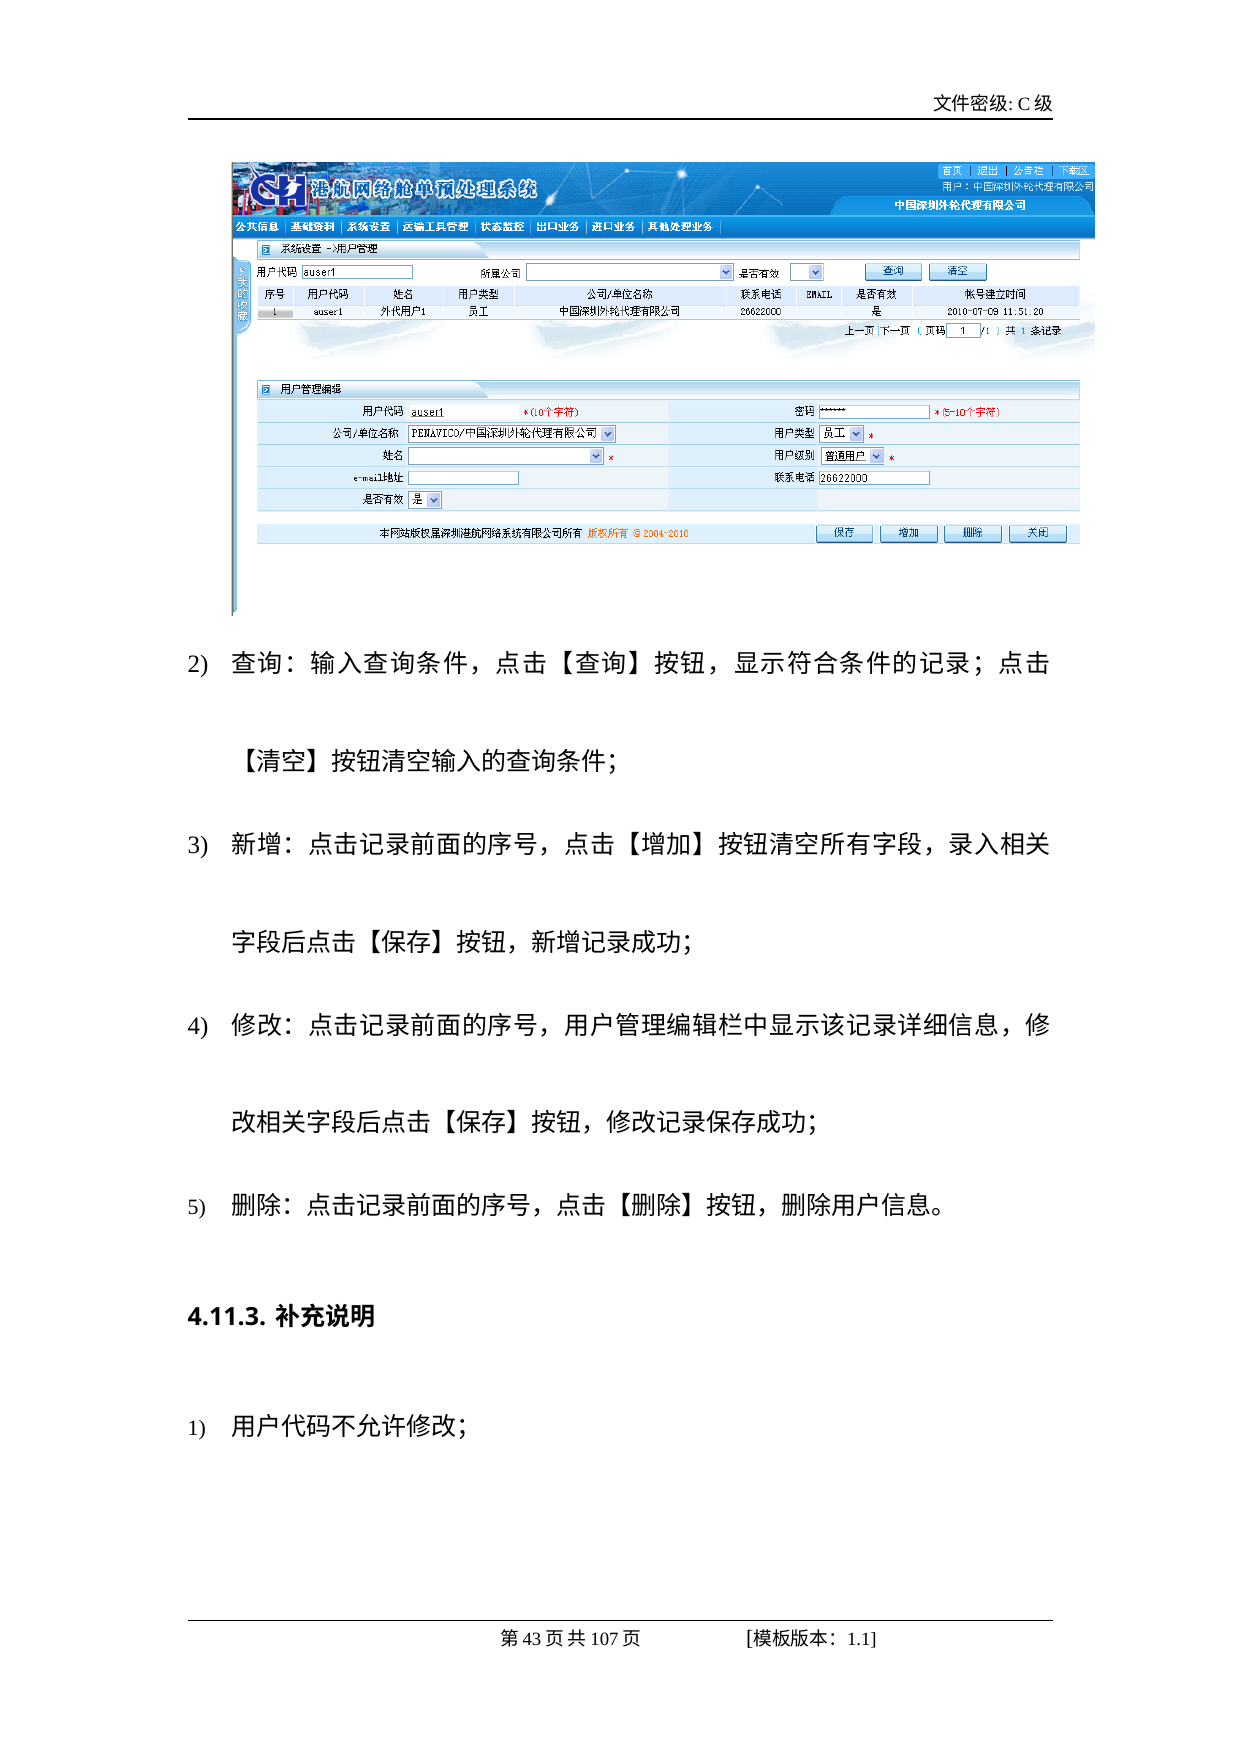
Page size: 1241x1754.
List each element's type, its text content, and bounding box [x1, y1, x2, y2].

list 新增：点击记录前面的序号，点击【增加】按钮清空所有字段，录入相关字段后点击【保存】按钮，新增记录成功； [187, 810, 1053, 973]
list 用户代码不允许修改； [187, 1392, 1053, 1457]
subtitle 补充说明 [187, 1282, 1053, 1347]
picture [231, 162, 1096, 616]
list 删除：点击记录前面的序号，点击【删除】按钮，删除用户信息。 [187, 1171, 1053, 1236]
list 修改：点击记录前面的序号，用户管理编辑栏中显示该记录详细信息，修改相关字段后点击【保存】按钮，修改记录保存成功； [187, 991, 1053, 1153]
list 查询：输入查询条件，点击【查询】按钮，显示符合条件的记录；点击【清空】按钮清空输入的查询条件； [187, 629, 1053, 792]
